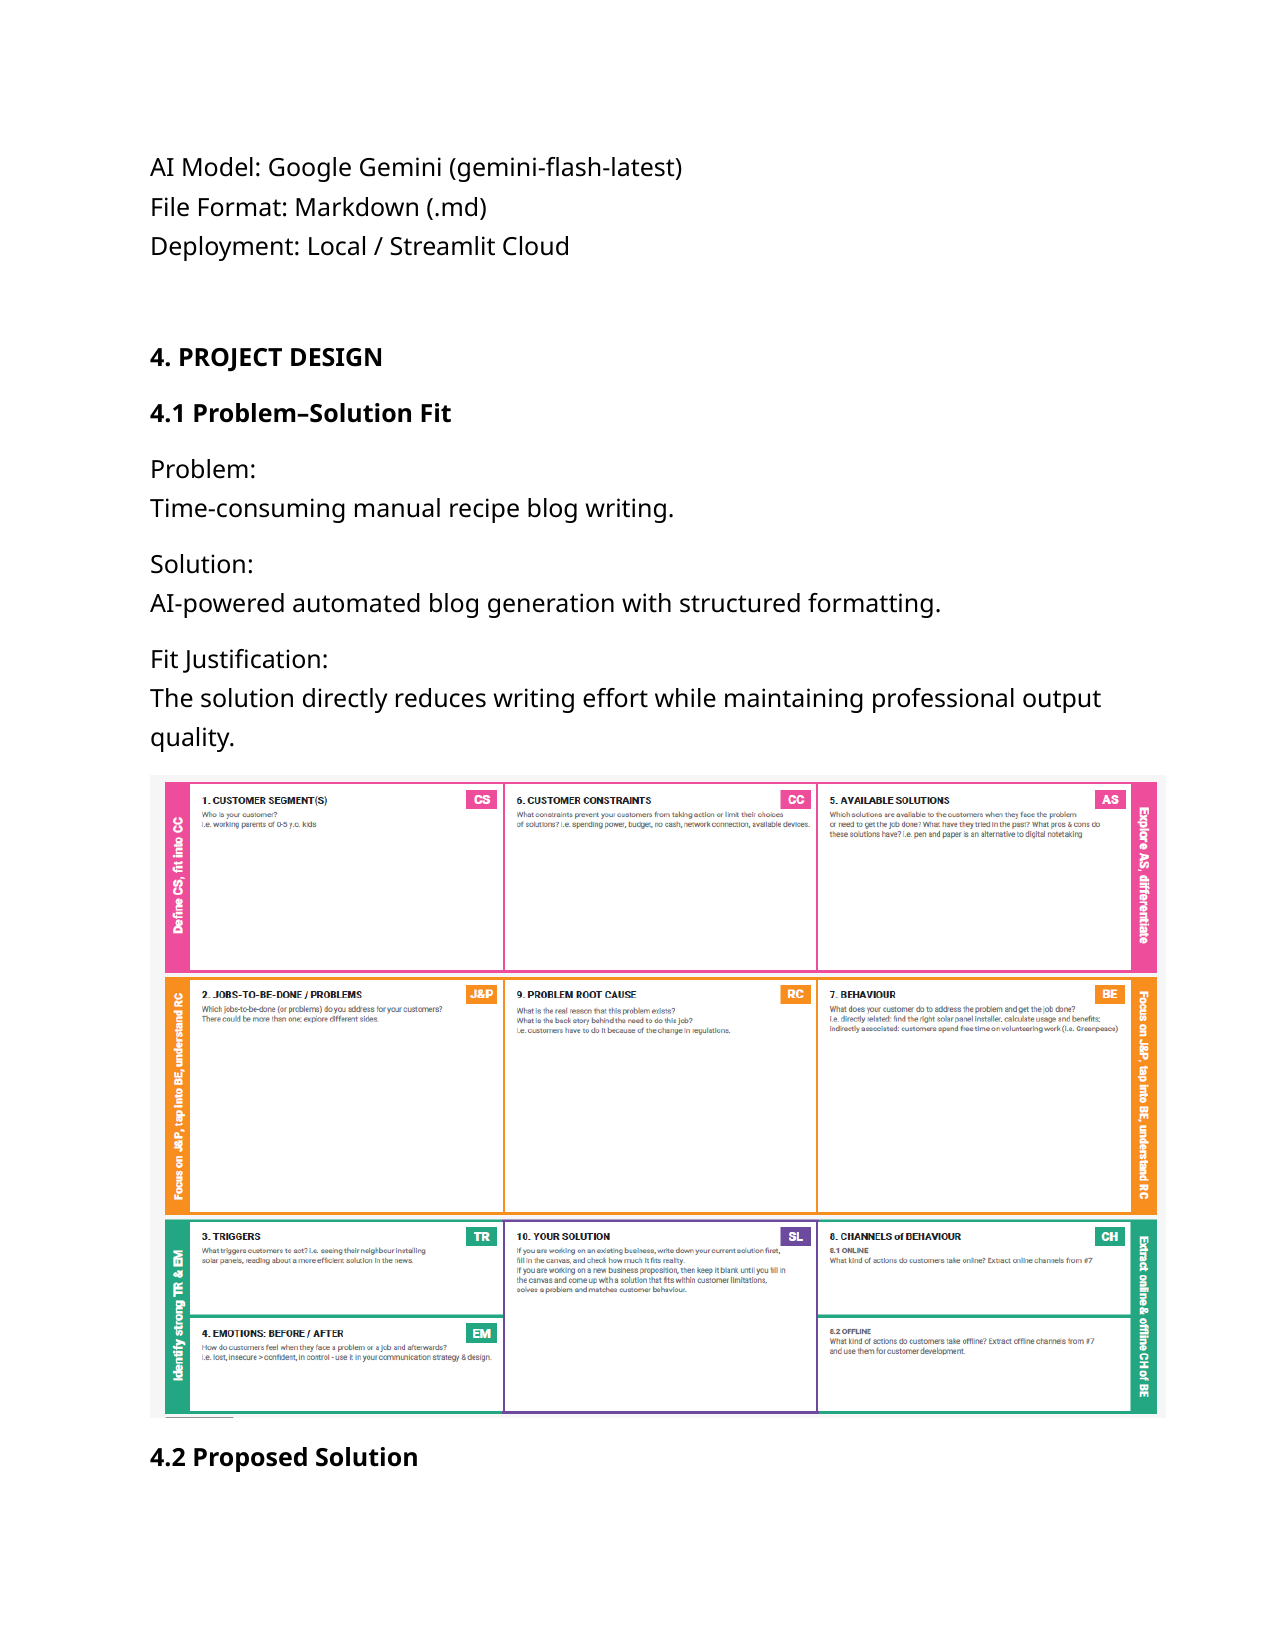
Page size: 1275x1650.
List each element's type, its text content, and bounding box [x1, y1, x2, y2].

text 4.1 Problem–Solution Fit [150, 396, 1125, 430]
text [150, 150, 1125, 262]
text Problem: Time-consuming manual recipe blog writing. [150, 452, 1125, 525]
text Fit Justification: The solution directly reduces writing effort while maintaining professional output quality. [150, 642, 1125, 754]
text 4. PROJECT DESIGN [150, 340, 1125, 374]
text Solution: AI-powered automated blog generation with structured formatting. [150, 547, 1125, 620]
picture [150, 775, 1166, 1418]
text 4.2 Proposed Solution [150, 1440, 1125, 1474]
